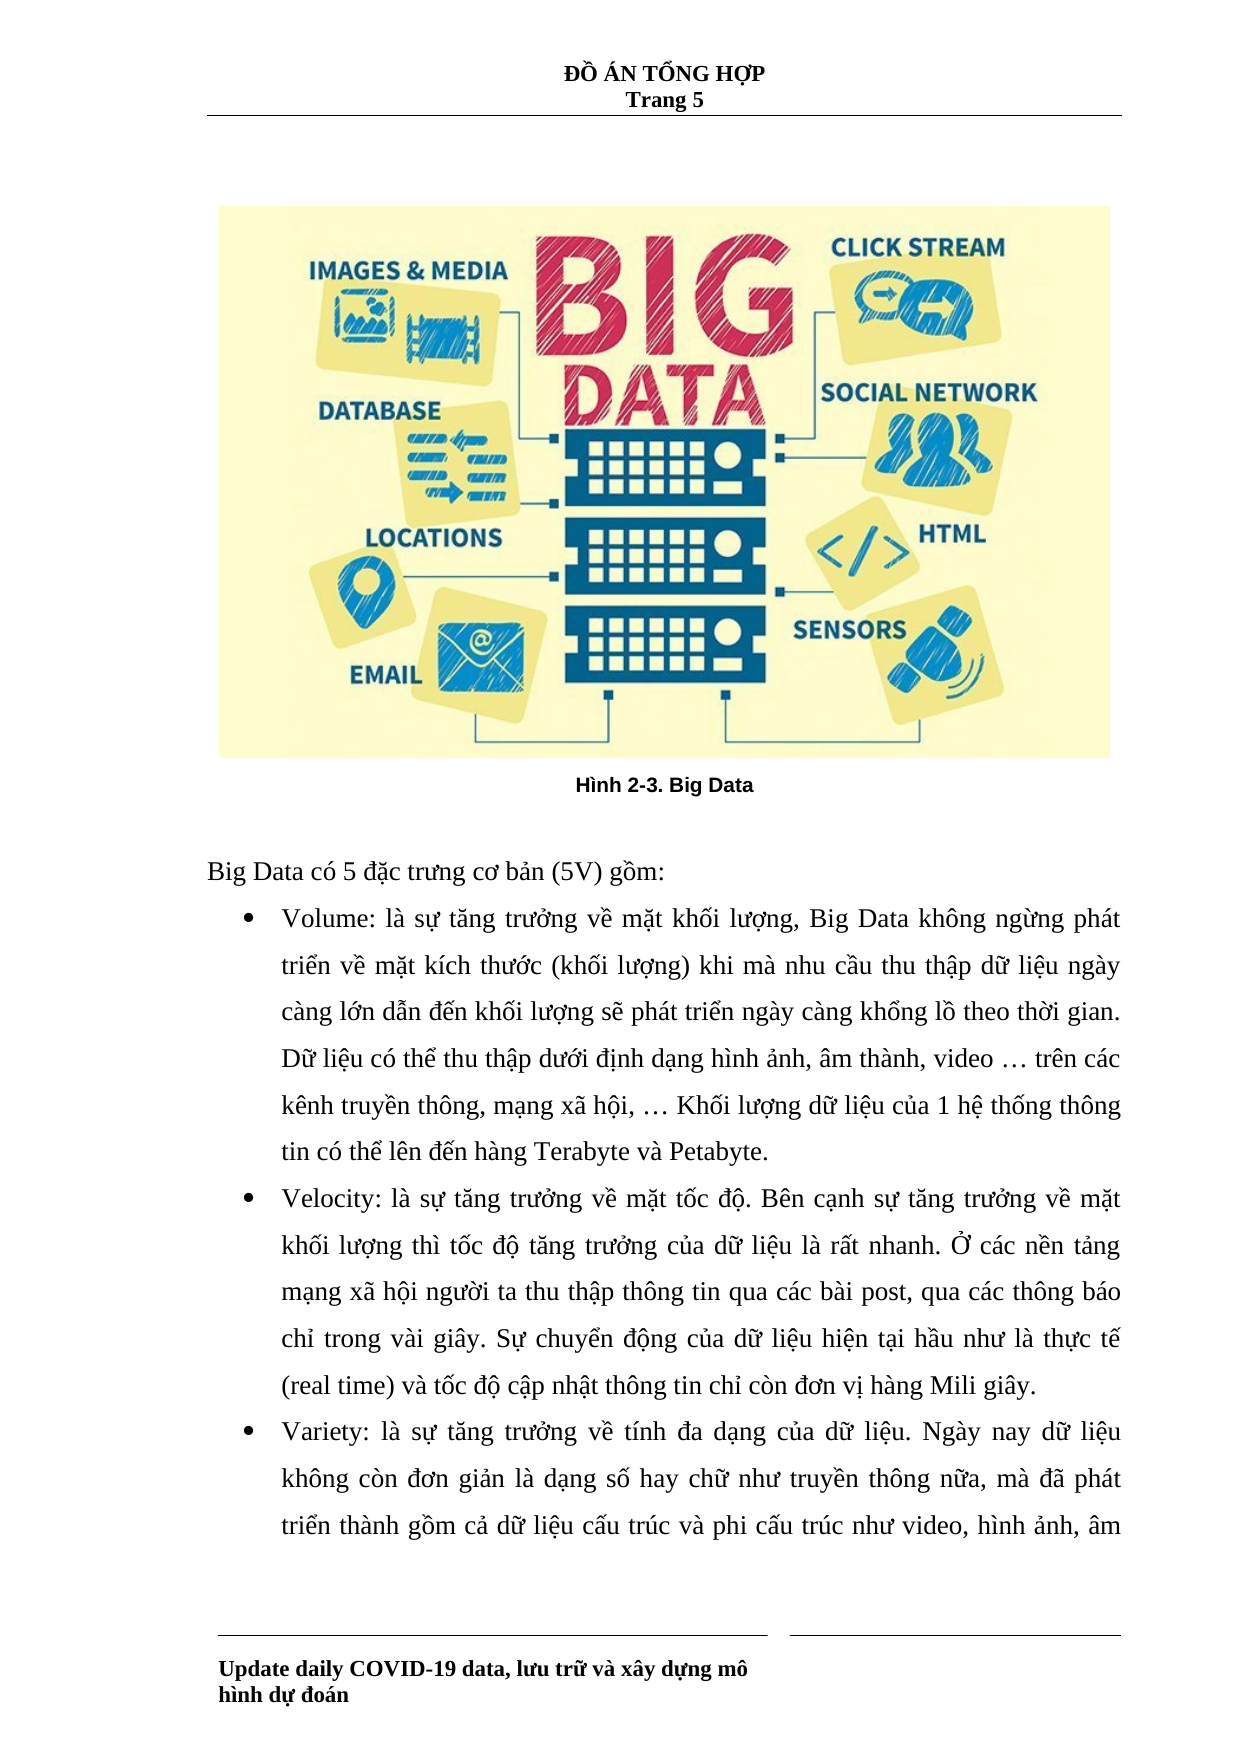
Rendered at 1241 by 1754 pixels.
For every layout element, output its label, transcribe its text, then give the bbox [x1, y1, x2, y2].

picture [218, 206, 1111, 758]
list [244, 1416, 1122, 1540]
list Velocity: là sự tăng trưởng về mặt tốc độ. Bên cạnh sự tăng trưởng về mặt khối lượng thì tốc độ tăng trưởng của dữ liệu là rất nhanh. Ở các nền tảng mạng xã hội người ta thu thập thông tin qua các bài post, qua các thông báo chỉ trong vài giây. Sự chuyển động của dữ liệu hiện tại hầu như là thực tế (real time) và tốc độ cập nhật thông tin chỉ còn đơn vị hàng Mili giây. [244, 1182, 1122, 1400]
text Big Data có 5 đặc trưng cơ bản (5V) gồm: [207, 855, 1122, 886]
list Volume: là sự tăng trưởng về mặt khối lượng, Big Data không ngừng phát triển về mặt kích thước (khối lượng) khi mà nhu cầu thu thập dữ liệu ngày càng lớn dẫn đến khối lượng sẽ phát triển ngày càng khổng lồ theo thời gian. Dữ liệu có thể thu thập dưới định dạng hình ảnh, âm thành, video … trên các kênh truyền thông, mạng xã hội, … Khối lượng dữ liệu của 1 hệ thống thông tin có thể lên đến hàng Terabyte và Petabyte. [244, 902, 1122, 1167]
